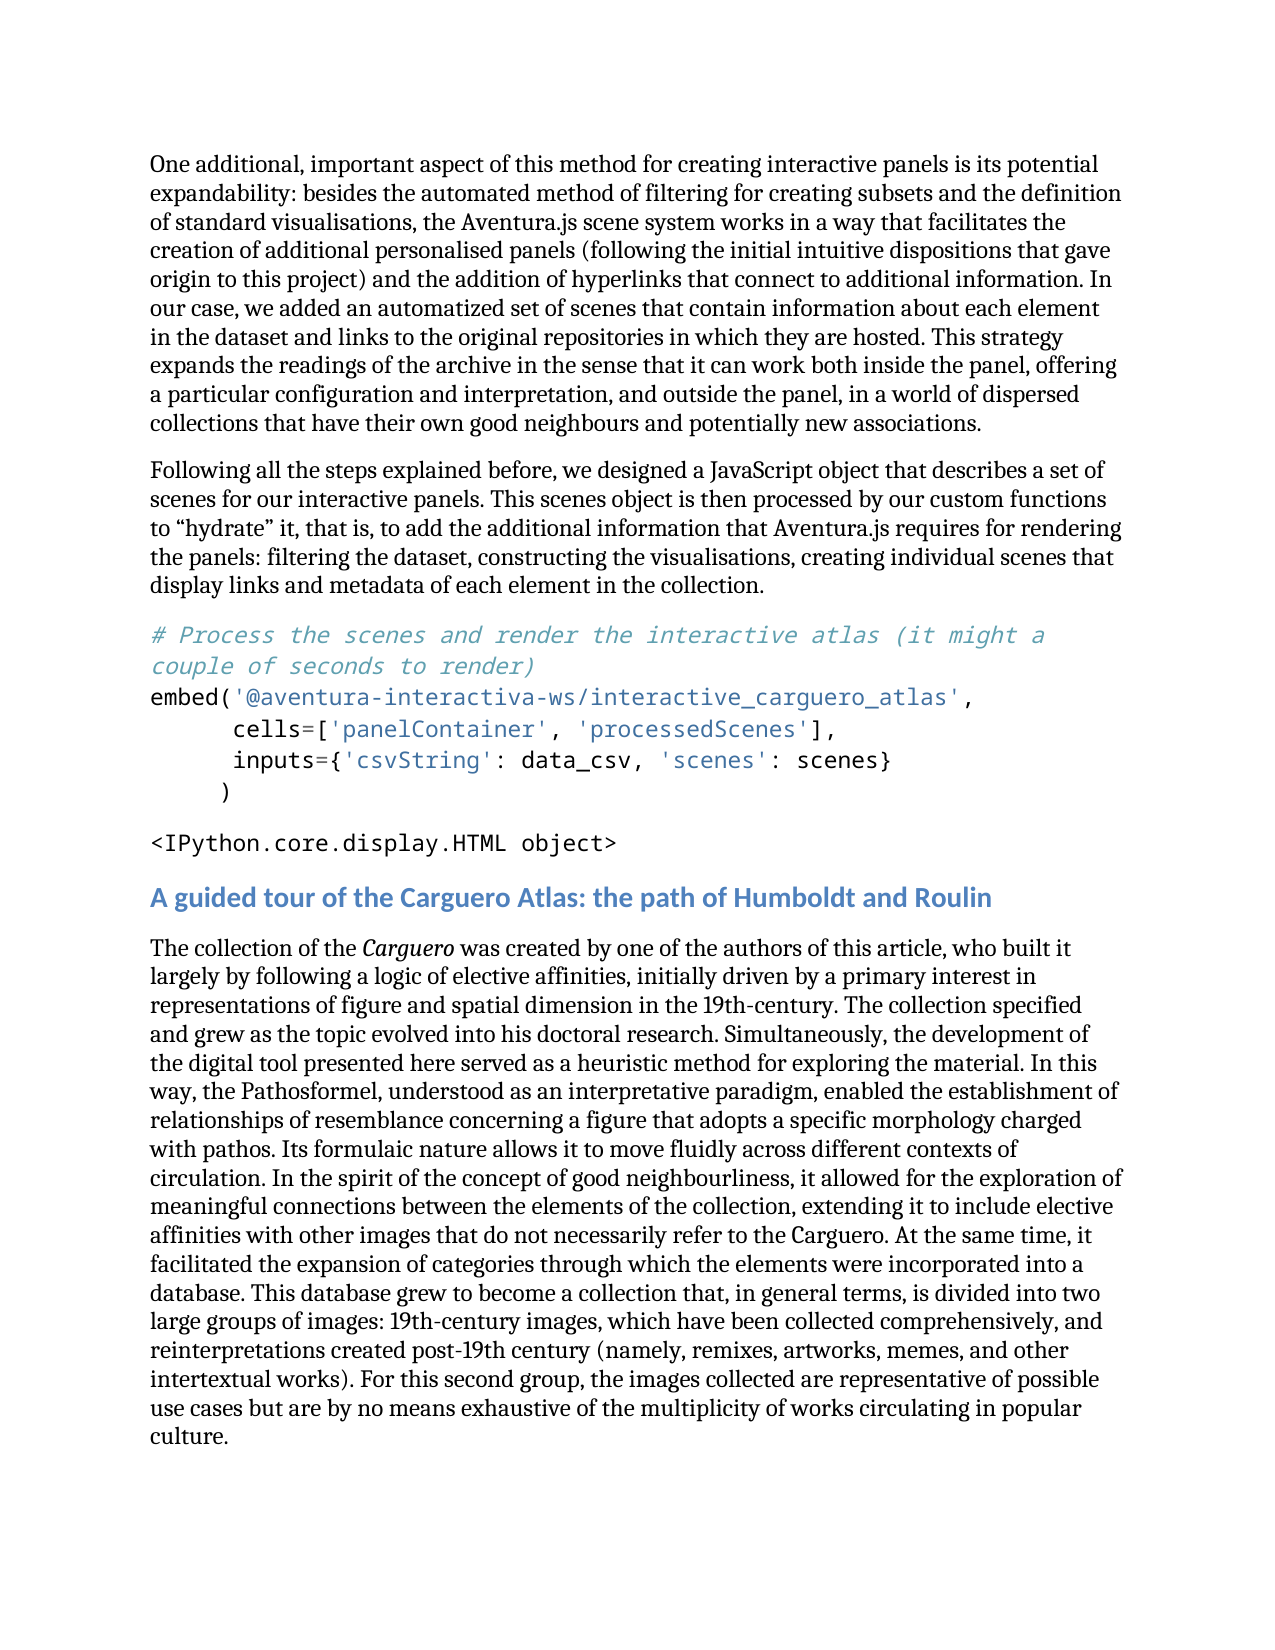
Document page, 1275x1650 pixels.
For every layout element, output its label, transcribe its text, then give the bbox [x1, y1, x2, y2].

text # Process the scenes and render the interactive atlas (it might a couple of seconds to render) embed('@aventura-interactiva-ws/interactive_carguero_atlas', cells=['panelContainer', 'processedScenes'], inputs={'csvString': data_csv, 'scenes': scenes} ) [150, 619, 1125, 806]
text <IPython.core.display.HTML object> [150, 827, 1125, 858]
subtitle A guided tour of the Carguero Atlas: the path of Humboldt and Roulin [150, 879, 1125, 915]
text One additional, important aspect of this method for creating interactive panels is its potential expandability: besides the automated method of filtering for creating subsets and the definition of standard visualisations, the Aventura.js scene system works in a way that facilitates the creation of additional personalised panels (following the initial intuitive dispositions that gave origin to this project) and the addition of hyperlinks that connect to additional information. In our case, we added an automatized set of scenes that contain information about each element in the dataset and links to the original repositories in which they are hosted. This strategy expands the readings of the archive in the sense that it can work both inside the panel, offering a particular configuration and interpretation, and outside the panel, in a world of dispersed collections that have their own good neighbours and potentially new associations. [150, 150, 1125, 437]
text The collection of the Carguero was created by one of the authors of this article, who built it largely by following a logic of elective affinities, initially driven by a primary interest in representations of figure and spatial dimension in the 19th-century. The collection specified and grew as the topic evolved into his doctoral research. Simultaneously, the development of the digital tool presented here served as a heuristic method for exploring the material. In this way, the Pathosformel, understood as an interpretative paradigm, enabled the establishment of relationships of resemblance concerning a figure that adopts a specific morphology charged with pathos. Its formulaic nature allows it to move fluidly across different contexts of circulation. In the spirit of the concept of good neighbourliness, it allowed for the exploration of meaningful connections between the elements of the collection, extending it to include elective affinities with other images that do not necessarily refer to the Carguero. At the same time, it facilitated the expansion of categories through which the elements were incorporated into a database. This database grew to become a collection that, in general terms, is divided into two large groups of images: 19th-century images, which have been collected comprehensively, and reinterpretations created post-19th century (namely, remixes, artworks, memes, and other intertextual works). For this second group, the images collected are representative of possible use cases but are by no means exhaustive of the multiplicity of works circulating in popular culture. [150, 933, 1125, 1451]
text Following all the steps explained before, we designed a JavaScript object that describes a set of scenes for our interactive panels. This scenes object is then processed by our custom functions to “hydrate” it, that is, to add the additional information that Aventura.js requires for rendering the panels: filtering the dataset, constructing the visualisations, creating individual scenes that display links and metadata of each element in the collection. [150, 456, 1125, 600]
